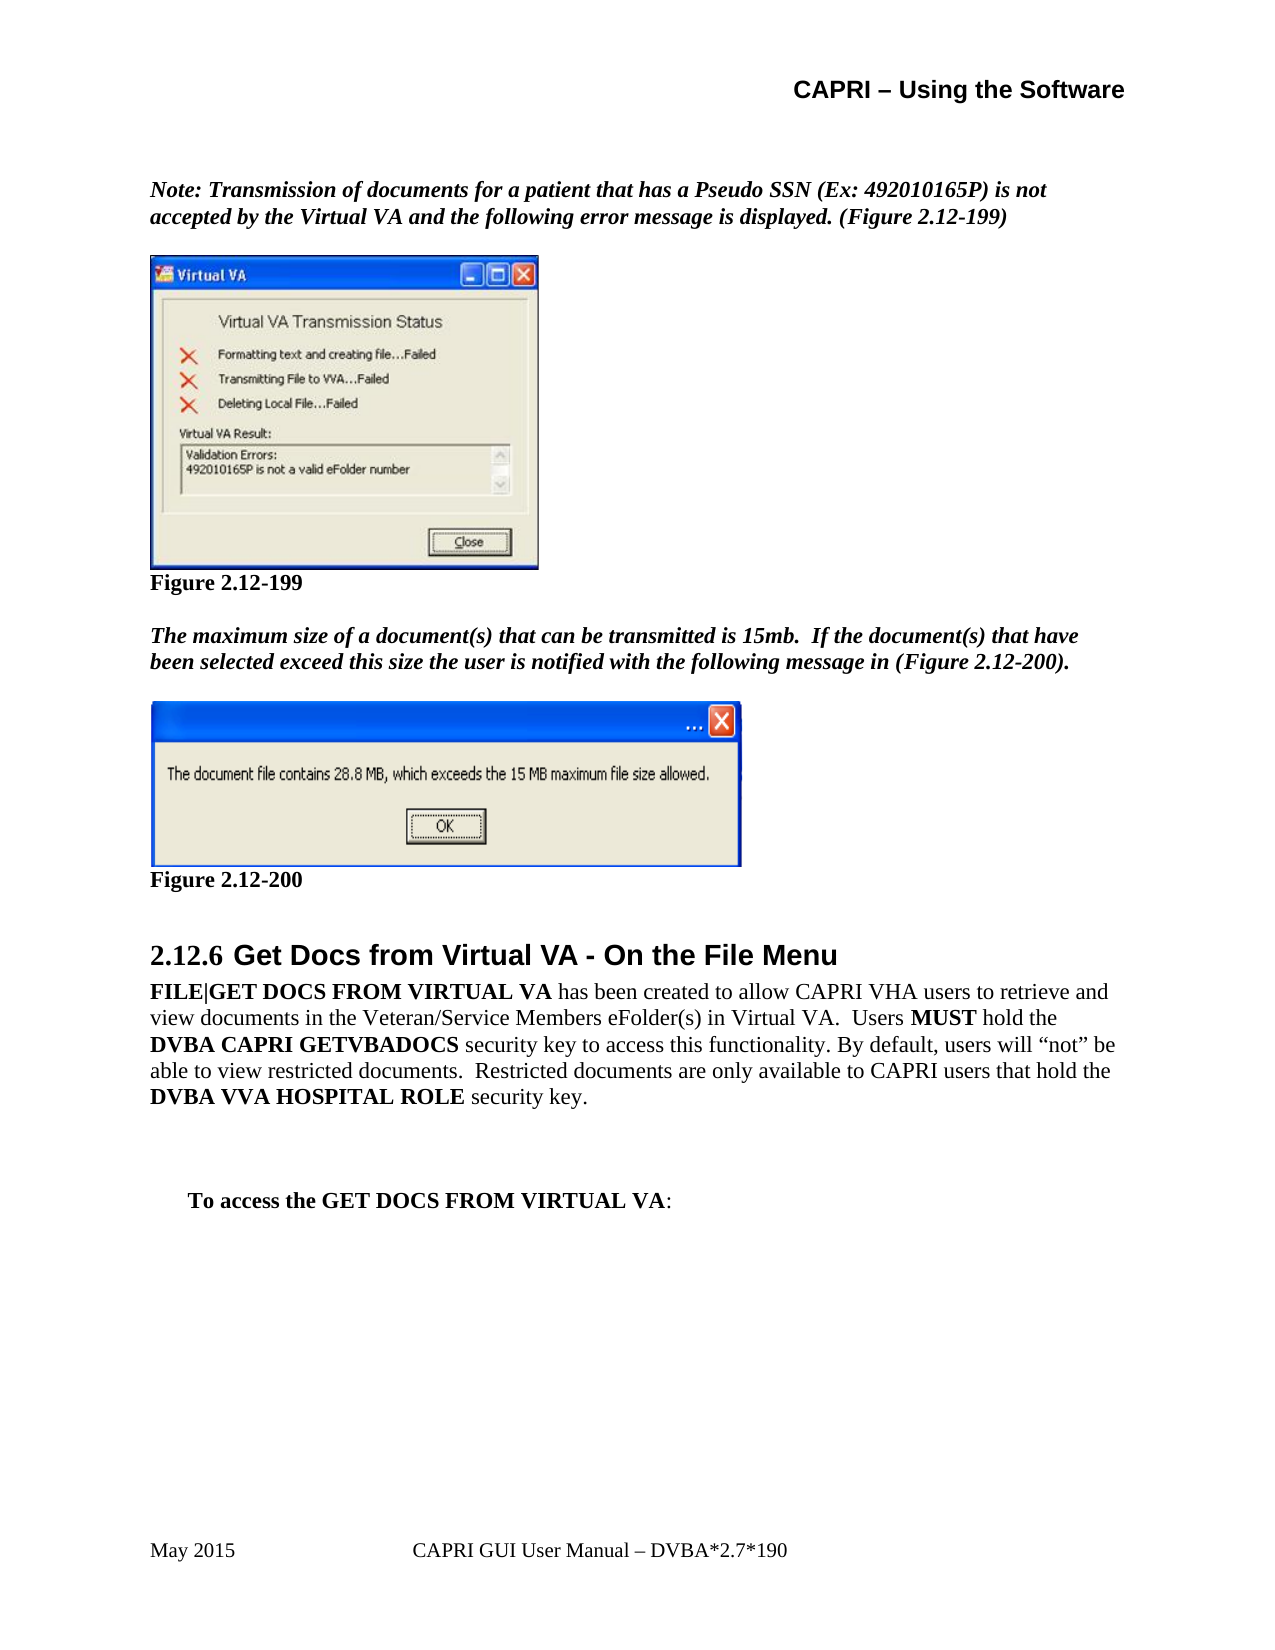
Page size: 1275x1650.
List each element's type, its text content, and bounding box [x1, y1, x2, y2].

text FILE|GET DOCS FROM VIRTUAL VA has been created to allow CAPRI VHA users to retrieve and view documents in the Veteran/Service Members eFolder(s) in Virtual VA. Users MUST hold the DVBA CAPRI GETVBADOCS security key to access this functionality. By default, users will “not” be able to view restricted documents. Restricted documents are only available to CAPRI users that hold the DVBA VVA HOSPITAL ROLE security key. [150, 978, 1125, 1110]
picture [150, 255, 539, 570]
subtitle Get Docs from Virtual VA - On the File Menu [150, 938, 1125, 972]
text To access the GET DOCS FROM VIRTUAL VA: [187, 1187, 1125, 1214]
picture [150, 701, 743, 867]
